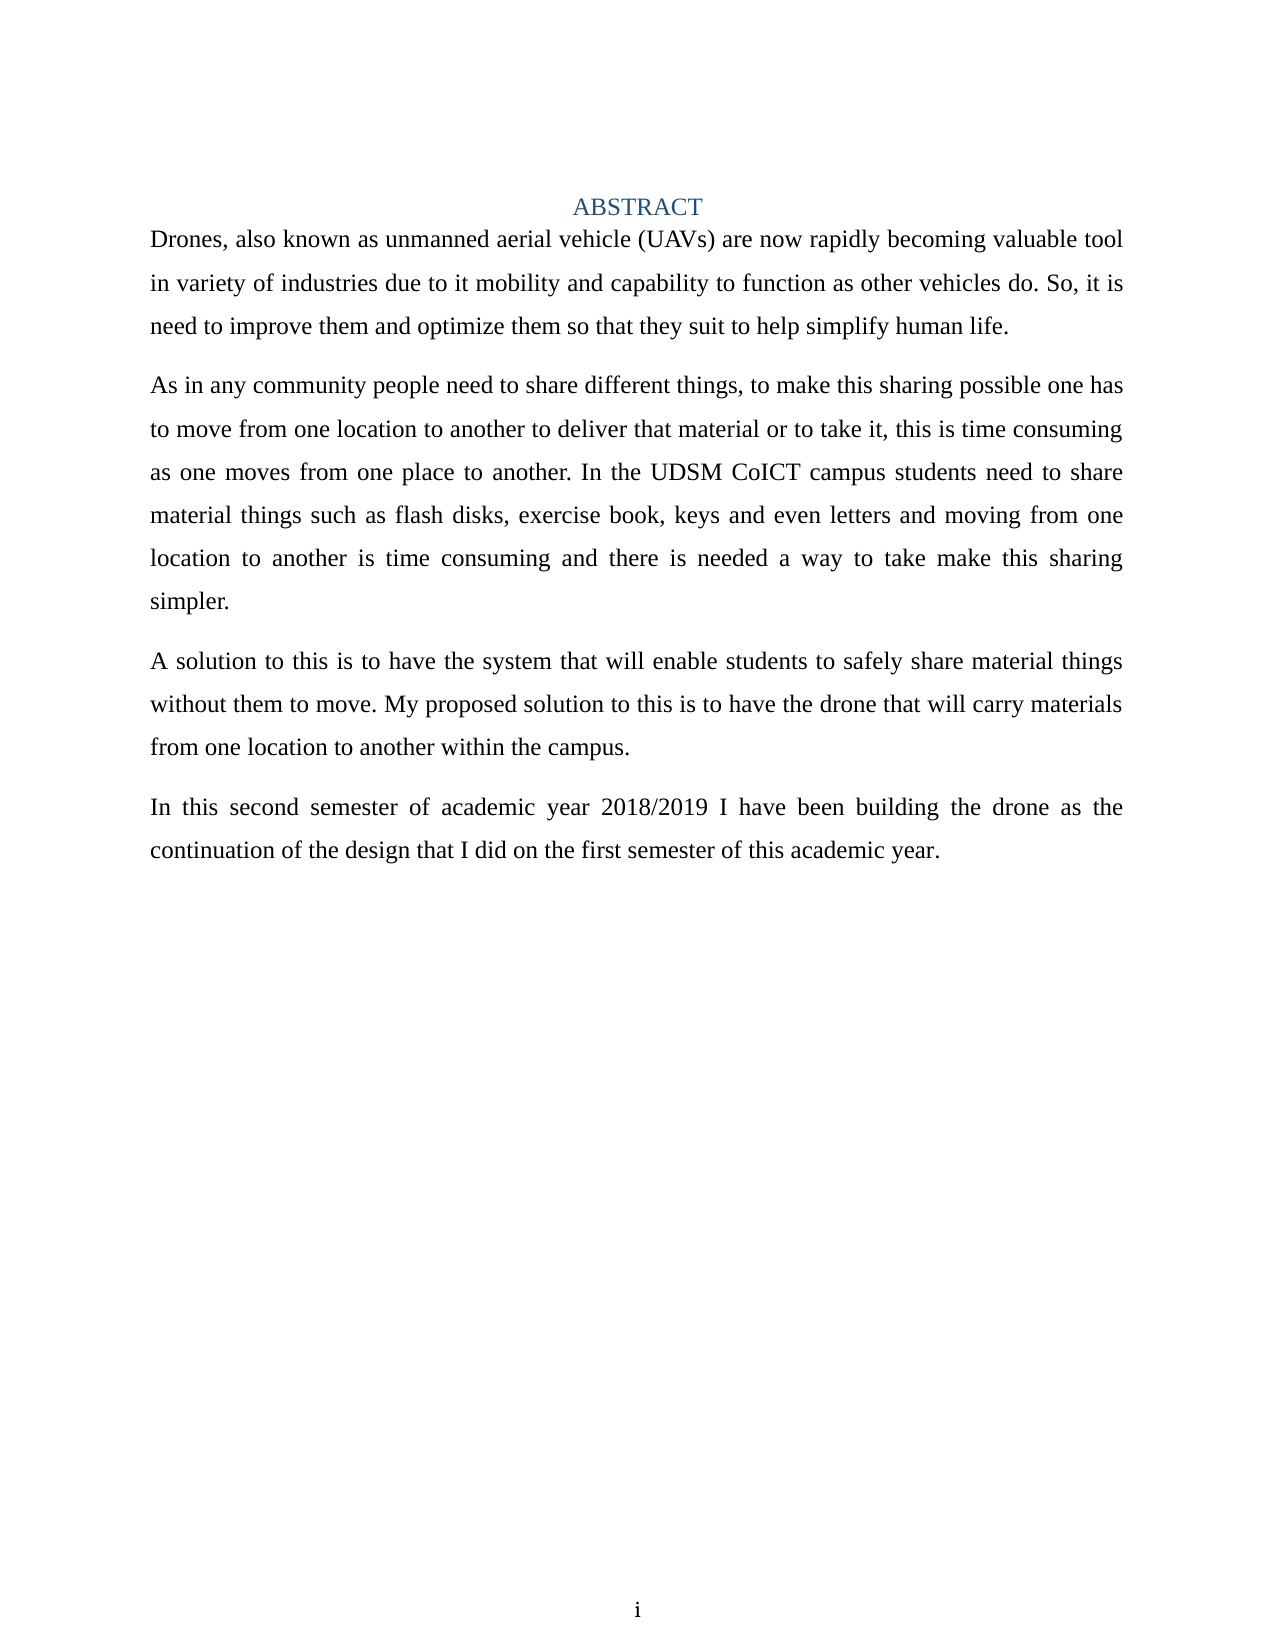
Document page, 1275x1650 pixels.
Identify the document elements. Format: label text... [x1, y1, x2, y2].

text Drones, also known as unmanned aerial vehicle (UAVs) are now rapidly becoming valuable tool in variety of industries due to it mobility and capability to function as other vehicles do. So, it is need to improve them and optimize them so that they suit to help simplify human life. [150, 224, 1125, 339]
text In this second semester of academic year 2018/2019 I have been building the drone as the continuation of the design that I did on the first semester of this academic year. [150, 792, 1125, 864]
subtitle ABSTRACT [150, 192, 1125, 220]
text As in any community people need to share different things, to make this sharing possible one has to move from one location to another to deliver that material or to take it, this is time consuming as one moves from one place to another. In the UDSM CoICT campus students need to share material things such as flash disks, exercise book, keys and even letters and moving from one location to another is time consuming and there is needed a way to take make this sharing simpler. [150, 371, 1125, 615]
text A solution to this is to have the system that will enable students to safely share material things without them to move. My proposed solution to this is to have the drone that will carry materials from one location to another within the campus. [150, 646, 1125, 761]
